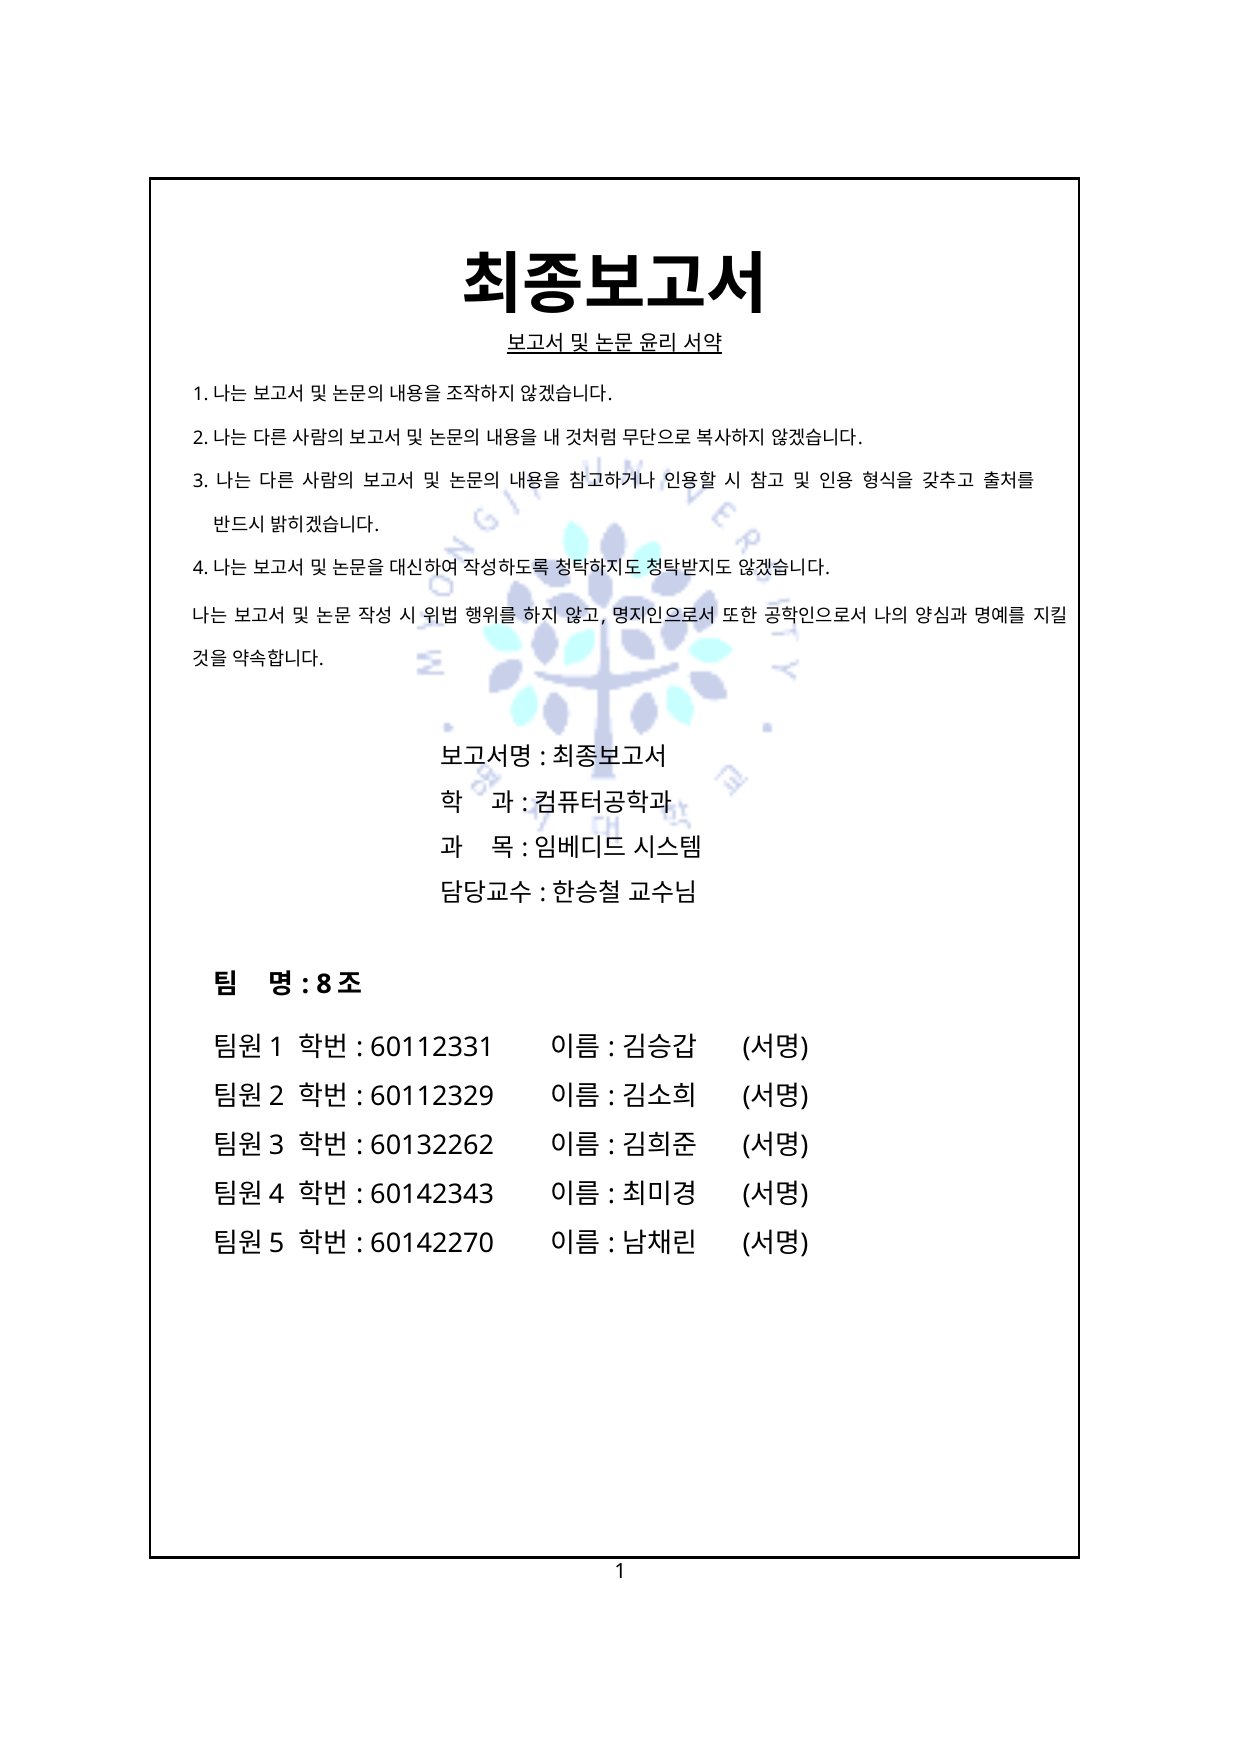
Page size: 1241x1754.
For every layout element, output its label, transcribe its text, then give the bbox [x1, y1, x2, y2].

table_header 최종보고서 보고서 및 논문 윤리 서약 1. 나는 보고서 및 논문의 내용을 조작하지 않겠습니다. 2. 나는 다른 사람의 보고서 및 논문의 내용을 내 것처럼 무단으로 복사하지 않겠습니다. 3. 나는 다른 사람의 보고서 및 논문의 내용을 참고하거나 인용할 시 참고 및 인용 형식을 갖추고 출처를 반드시 밝히겠습니다. 4. 나는 보고서 및 논문을 대신하여 작성하도록 청탁하지도 청탁받지도 않겠습니다. 나는 보고서 및 논문 작성 시 위법 행위를 하지 않고, 명지인으로서 또한 공학인으로서 나의 양심과 명예를 지킬 것을 약속합니다. 보고서명 : 최종보고서 학 과 : 컴퓨터공학과 과 목 : 임베디드 시스템 담당교수 : 한승철 교수님 팀 명 : 8조 팀원1 학번 : 60112331 이름 : 김승갑 (서명) 팀원2 학번 : 60112329 이름 : 김소희 (서명) 팀원3 학번 : 60132262 이름 : 김희준 (서명) 팀원4 학번 : 60142343 이름 : 최미경 (서명) 팀원5 학번 : 60142270 이름 : 남채린 (서명) [151, 180, 1078, 1556]
